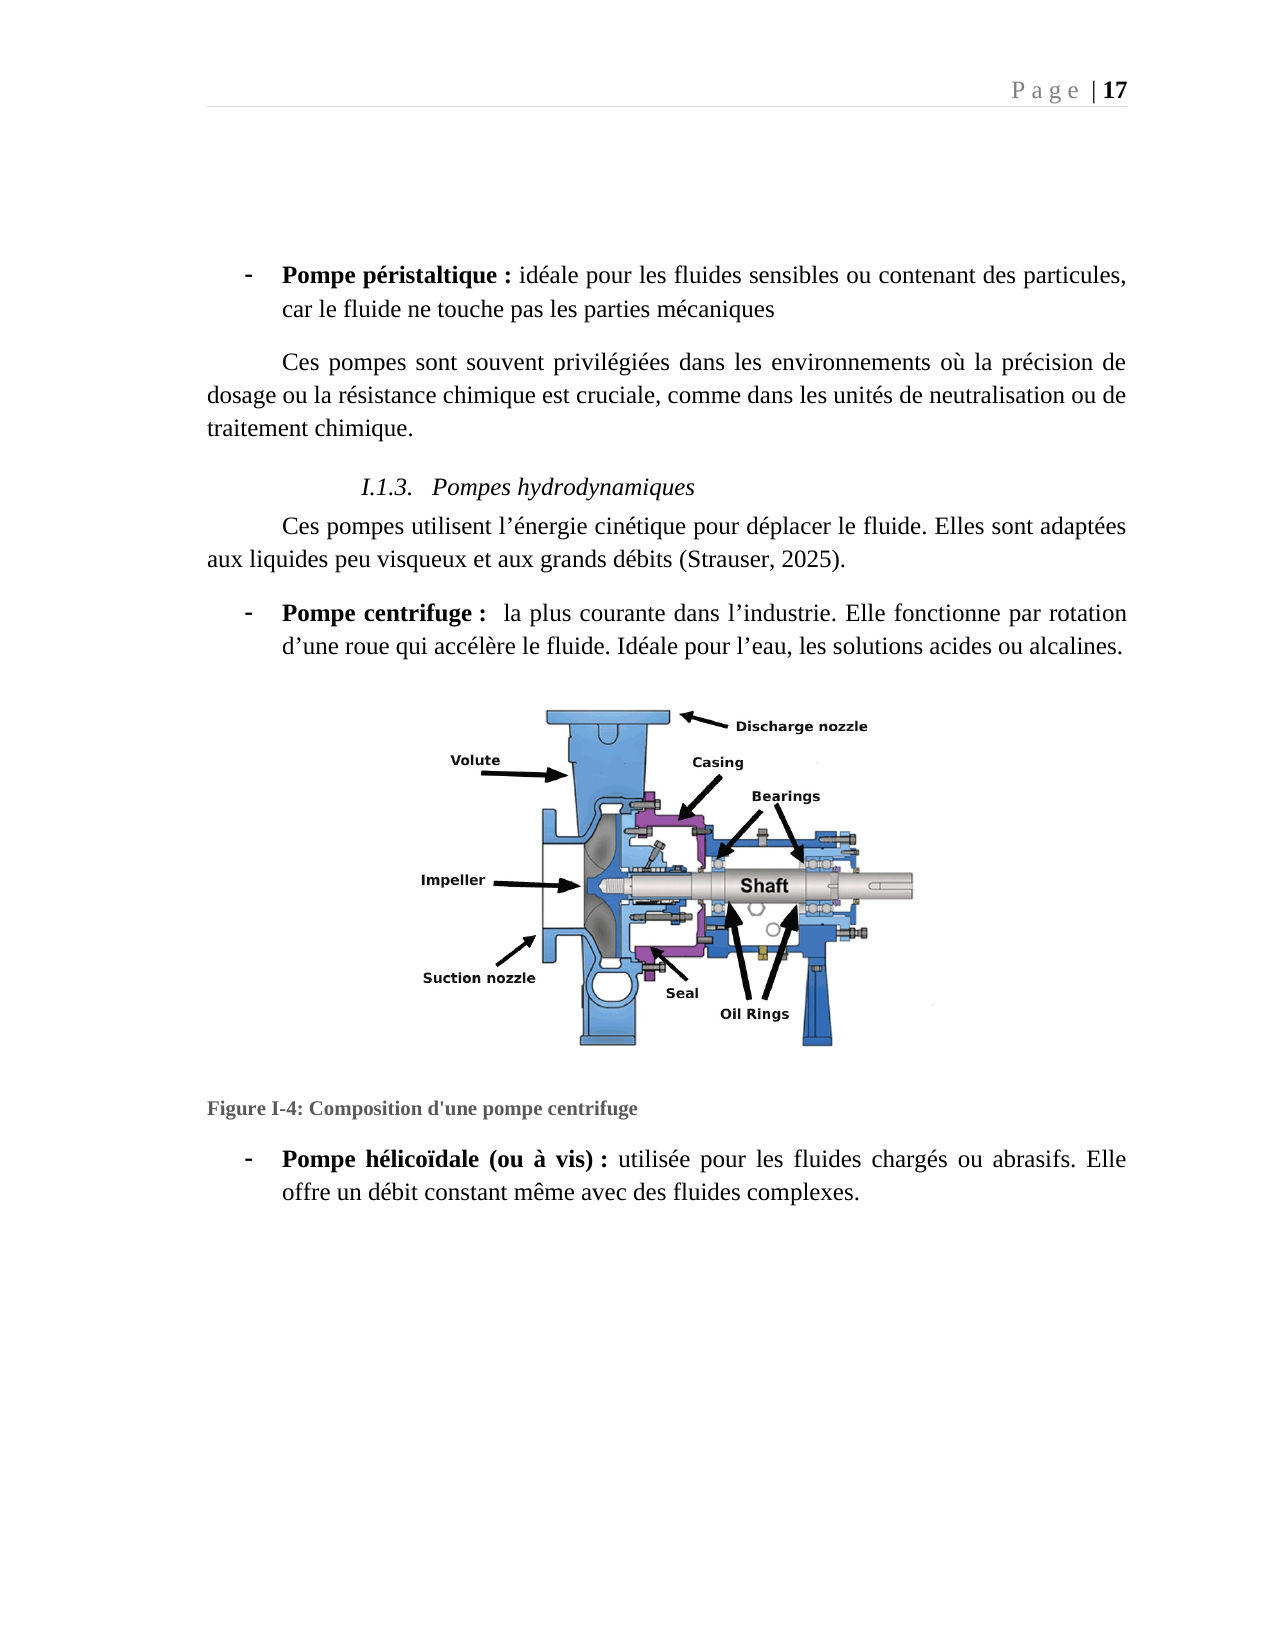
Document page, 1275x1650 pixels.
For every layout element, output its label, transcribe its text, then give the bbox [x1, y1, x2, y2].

list Pompe hélicoïdale (ou à vis) : utilisée pour les fluides chargés ou abrasifs. Elle offre un débit constant même avec des fluides complexes. [244, 1144, 1127, 1206]
text Figure I-4: Composition d'une pompe centrifuge [207, 1096, 1127, 1120]
text Ces pompes sont souvent privilégiées dans les environnements où la précision de dosage ou la résistance chimique est cruciale, comme dans les unités de neutralisation ou de traitement chimique. [207, 347, 1127, 442]
list Pompe péristaltique : idéale pour les fluides sensibles ou contenant des particules, car le fluide ne touche pas les parties mécaniques [244, 261, 1127, 322]
picture [356, 684, 978, 1071]
text Ces pompes utilisent l’énergie cinétique pour déplacer le fluide. Elles sont adaptées aux liquides peu visqueux et aux grands débits (Strauser, 2025). [207, 511, 1127, 573]
subtitle Pompes hydrodynamiques [413, 472, 1127, 500]
list Pompe centrifuge : la plus courante dans l’industrie. Elle fonctionne par rotation d’une roue qui accélère le fluide. Idéale pour l’eau, les solutions acides ou alcalines. [244, 598, 1127, 659]
